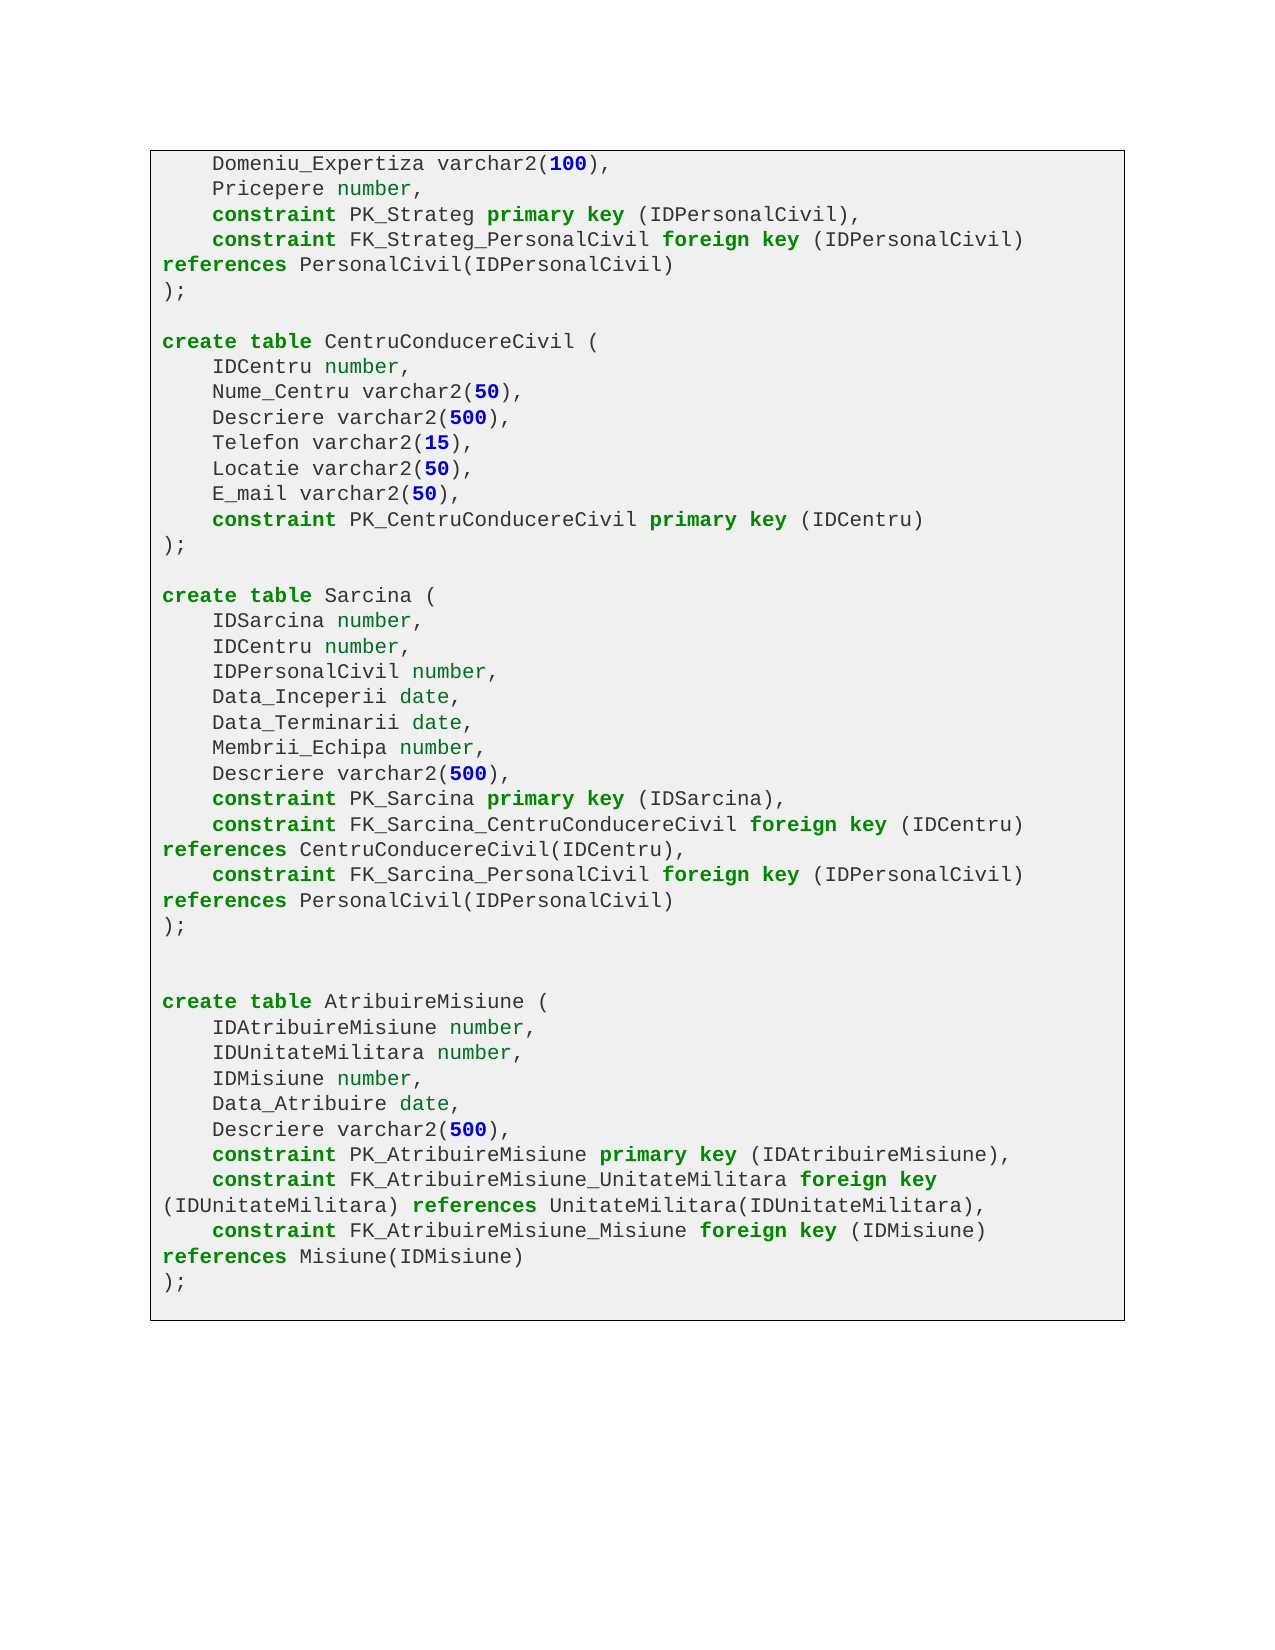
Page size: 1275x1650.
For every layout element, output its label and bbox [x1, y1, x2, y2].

table_header [151, 151, 1124, 1320]
